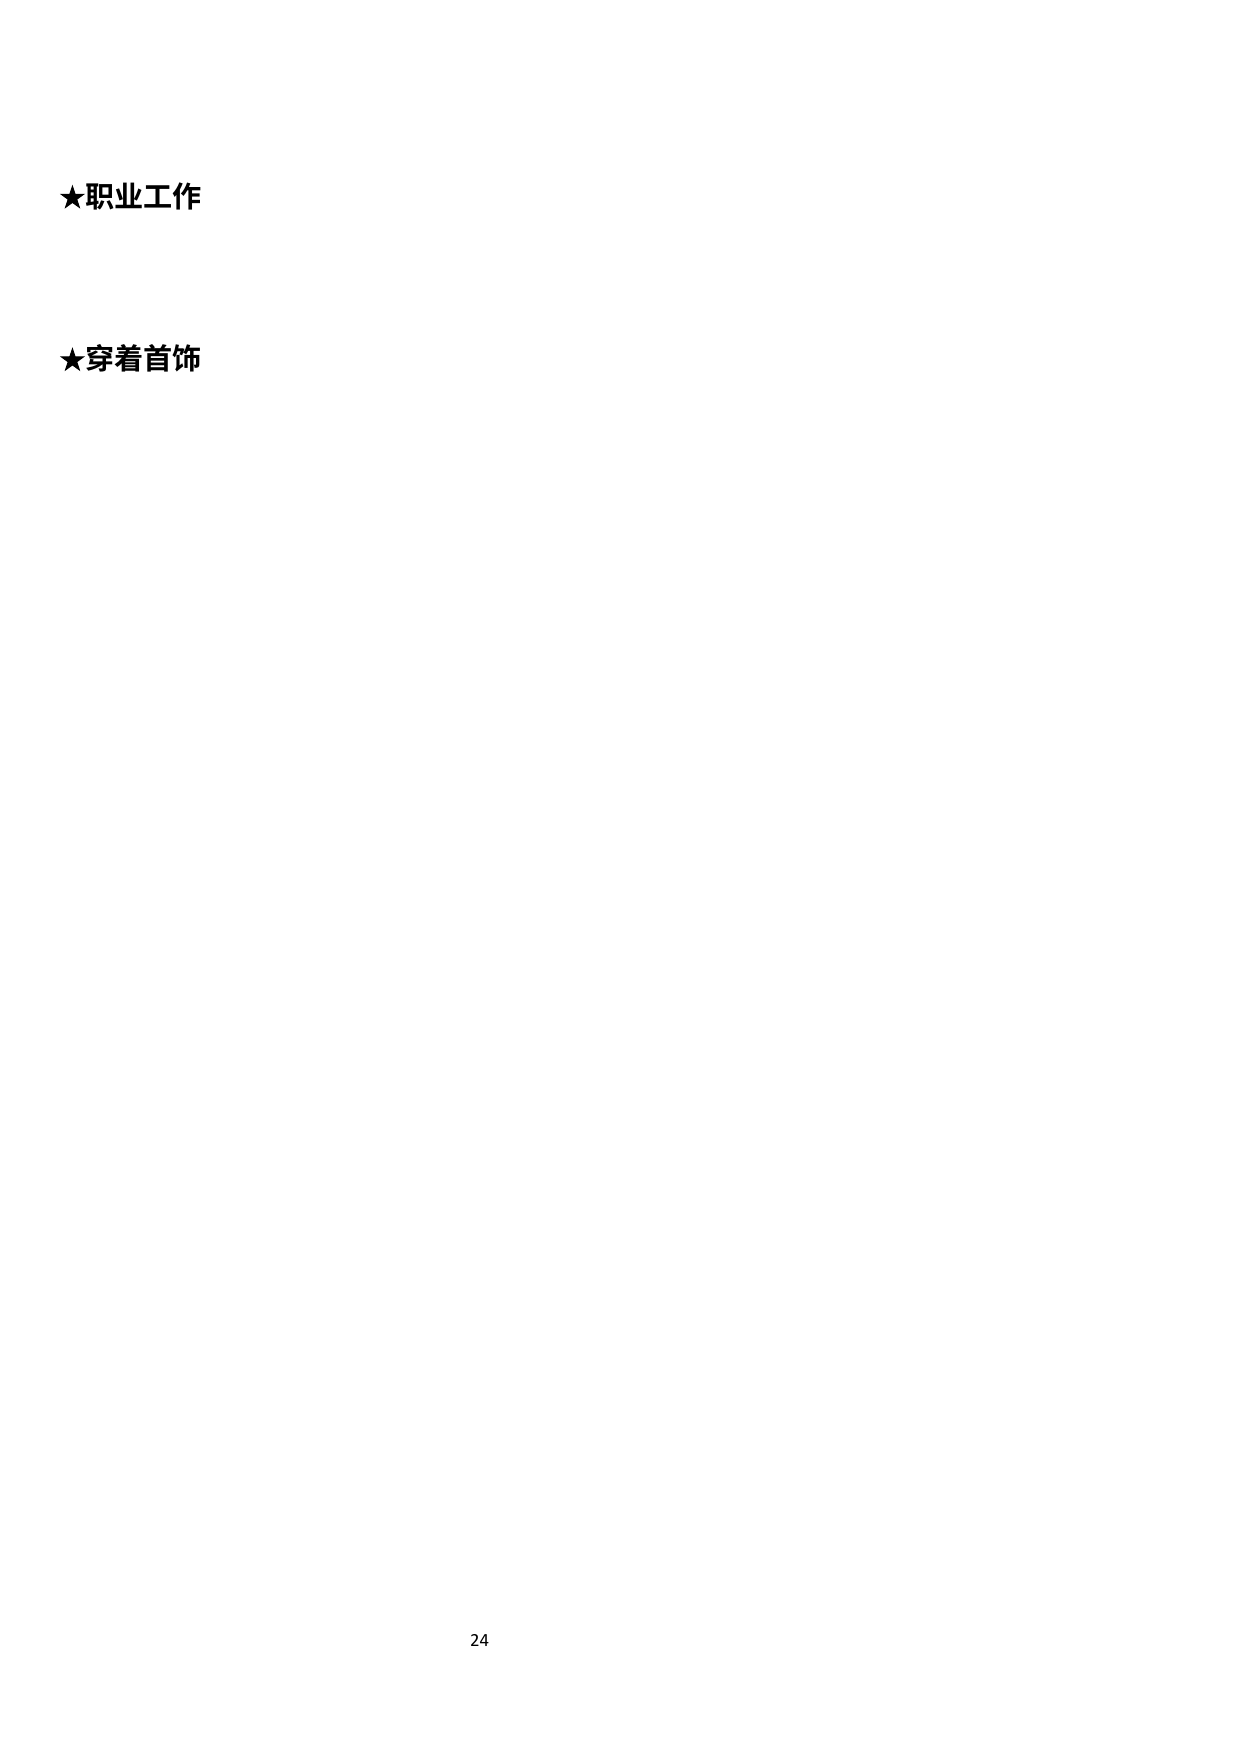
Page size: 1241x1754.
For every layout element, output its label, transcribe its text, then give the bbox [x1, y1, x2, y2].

text ★穿着首饰 [59, 324, 1181, 389]
text ★职业工作 [59, 162, 1181, 227]
